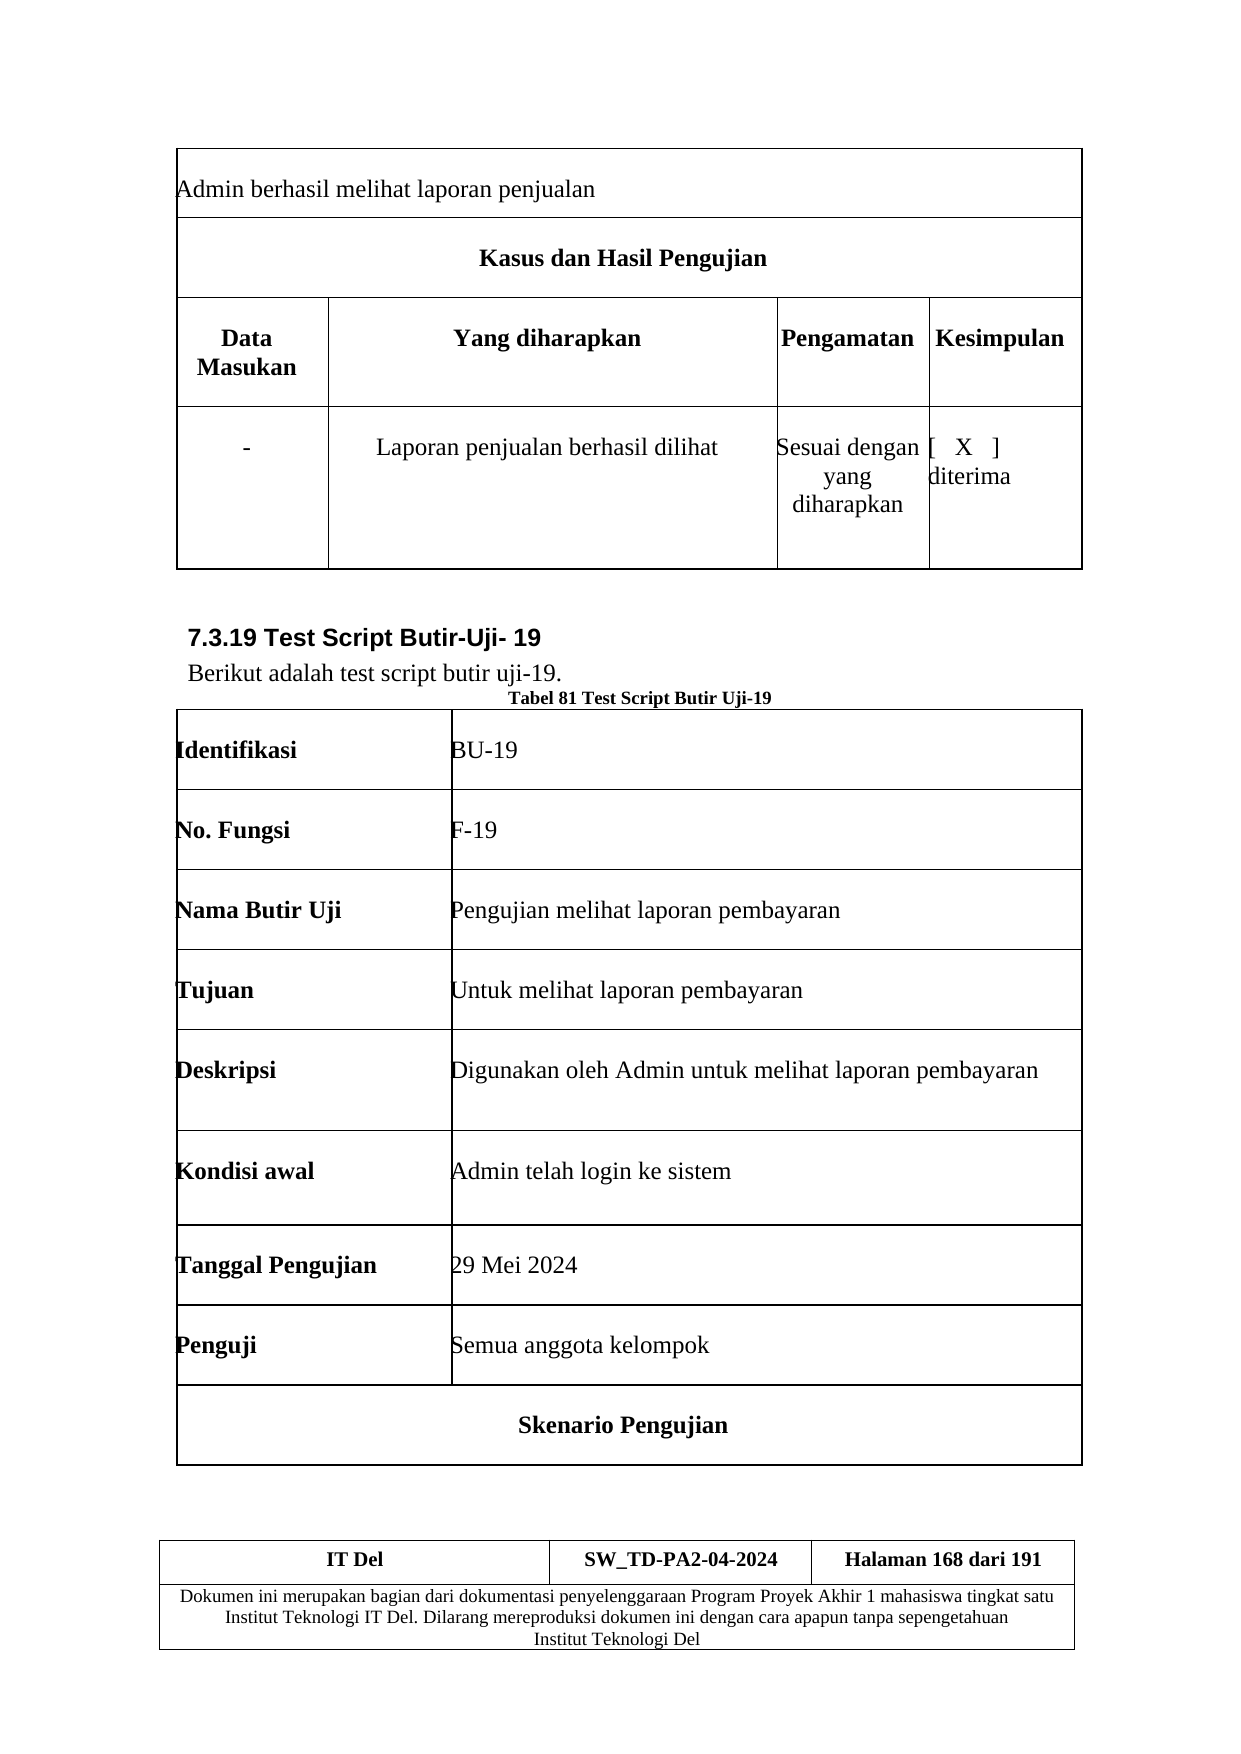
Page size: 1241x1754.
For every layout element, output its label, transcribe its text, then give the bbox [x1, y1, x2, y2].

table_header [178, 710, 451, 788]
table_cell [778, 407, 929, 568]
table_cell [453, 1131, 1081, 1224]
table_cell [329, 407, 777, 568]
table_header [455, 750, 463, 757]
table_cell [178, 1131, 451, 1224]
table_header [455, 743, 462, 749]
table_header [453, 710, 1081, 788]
subtitle 7.3.19 Test Script Butir-Uji- 19 [187, 623, 1092, 652]
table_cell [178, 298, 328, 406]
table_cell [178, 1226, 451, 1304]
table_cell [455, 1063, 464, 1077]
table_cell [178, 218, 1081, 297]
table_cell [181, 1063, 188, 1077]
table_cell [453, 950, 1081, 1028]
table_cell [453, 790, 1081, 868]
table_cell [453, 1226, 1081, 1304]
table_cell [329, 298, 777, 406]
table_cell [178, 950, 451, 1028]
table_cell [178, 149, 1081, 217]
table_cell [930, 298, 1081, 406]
text Berikut adalah test script butir uji-19. [187, 658, 1092, 687]
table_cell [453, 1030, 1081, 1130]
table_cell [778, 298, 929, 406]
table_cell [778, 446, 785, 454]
text Tabel 81 Test Script Butir Uji-19 [187, 687, 1092, 708]
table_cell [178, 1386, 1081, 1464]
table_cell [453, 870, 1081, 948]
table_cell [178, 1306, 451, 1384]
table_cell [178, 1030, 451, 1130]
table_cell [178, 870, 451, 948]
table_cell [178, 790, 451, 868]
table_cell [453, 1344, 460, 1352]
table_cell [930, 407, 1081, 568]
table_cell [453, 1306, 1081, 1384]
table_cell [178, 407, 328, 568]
